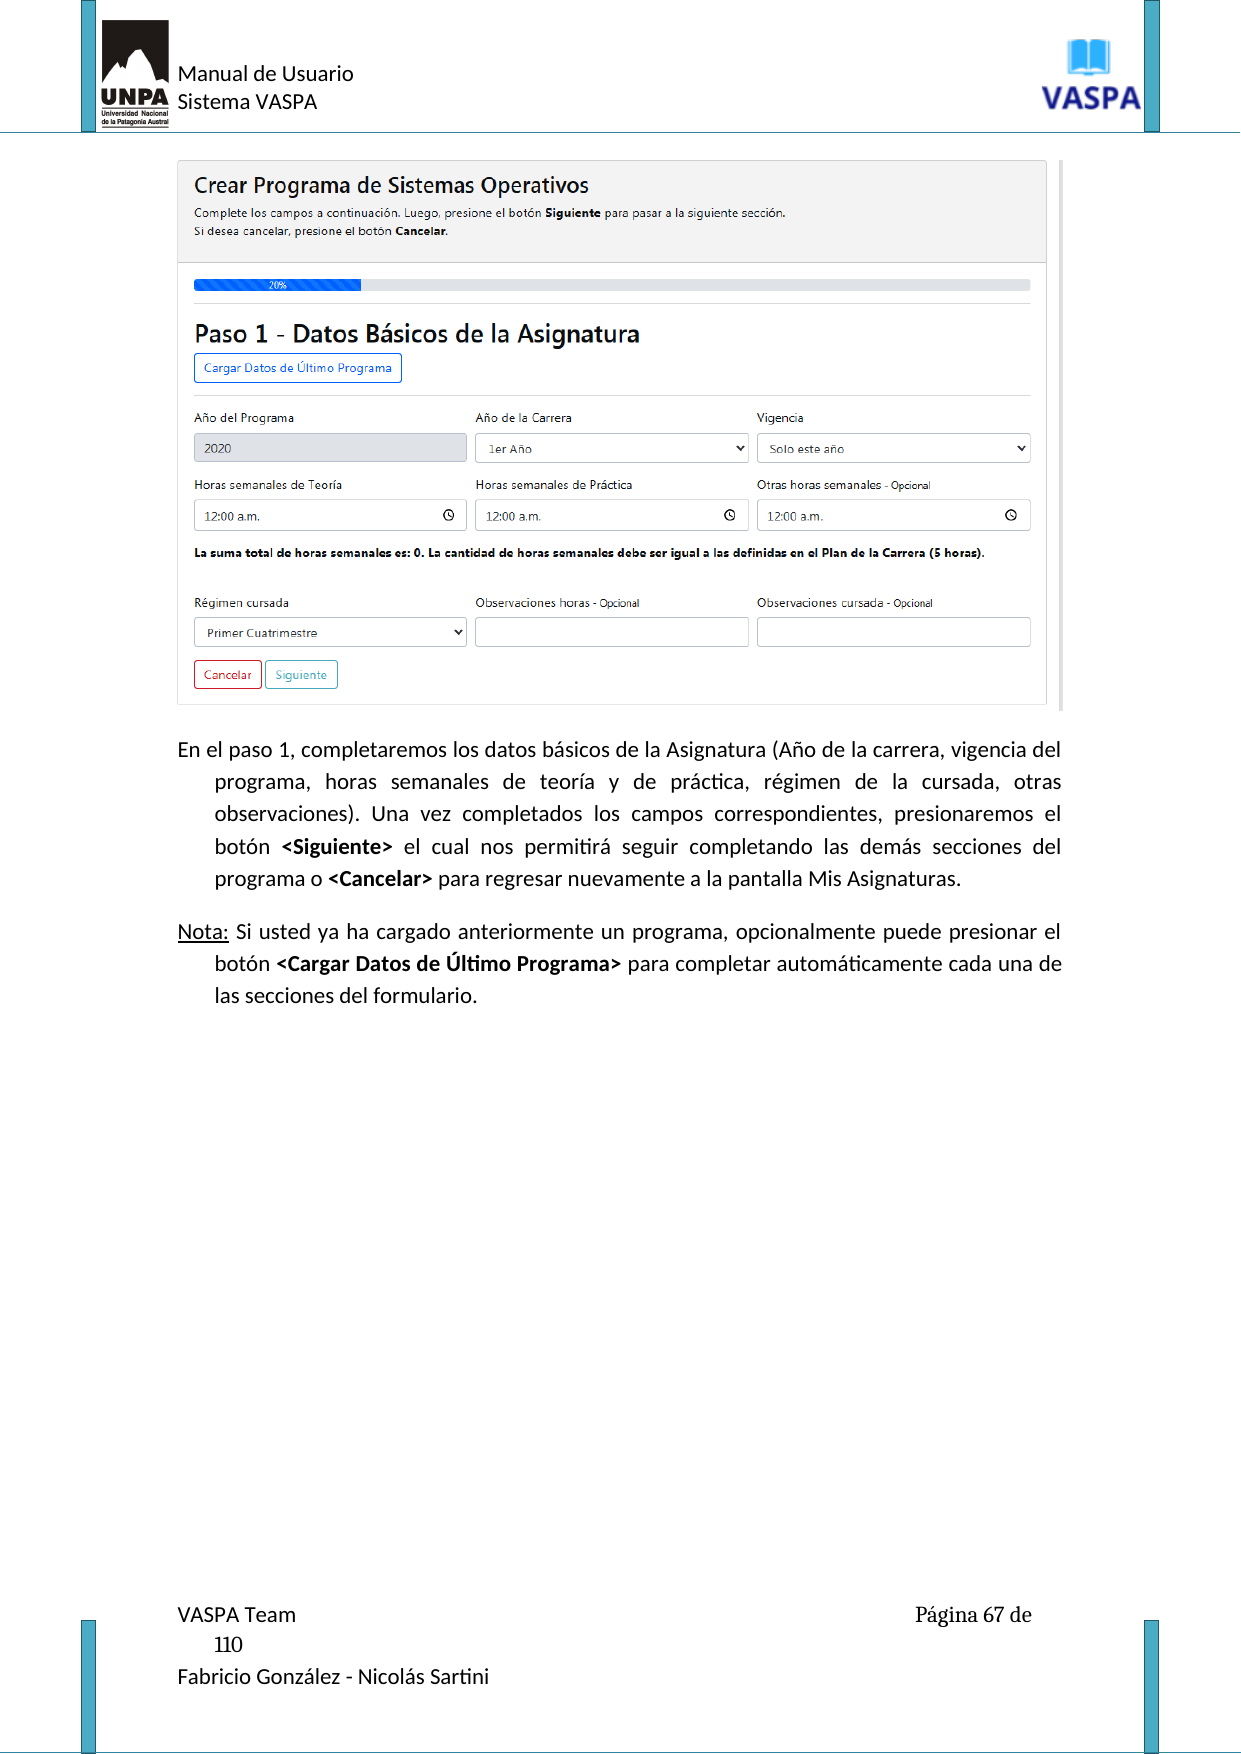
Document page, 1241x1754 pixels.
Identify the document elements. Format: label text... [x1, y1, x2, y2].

text Nota: Si usted ya ha cargado anteriormente un programa, opcionalmente puede presionar el botón <Cargar Datos de Último Programa> para completar automáticamente cada una de las secciones del formulario. [177, 917, 1063, 1009]
text En el paso 1, completaremos los datos básicos de la Asignatura (Año de la carrera, vigencia del programa, horas semanales de teoría y de práctica, régimen de la cursada, otras observaciones). Una vez completados los campos correspondientes, presionaremos el botón <Siguiente> el cual nos permitirá seguir completando las demás secciones del programa o <Cancelar> para regresar nuevamente a la pantalla Mis Asignaturas. [177, 735, 1063, 892]
picture [177, 160, 1063, 711]
picture [1036, 19, 1146, 129]
picture [100, 18, 170, 129]
